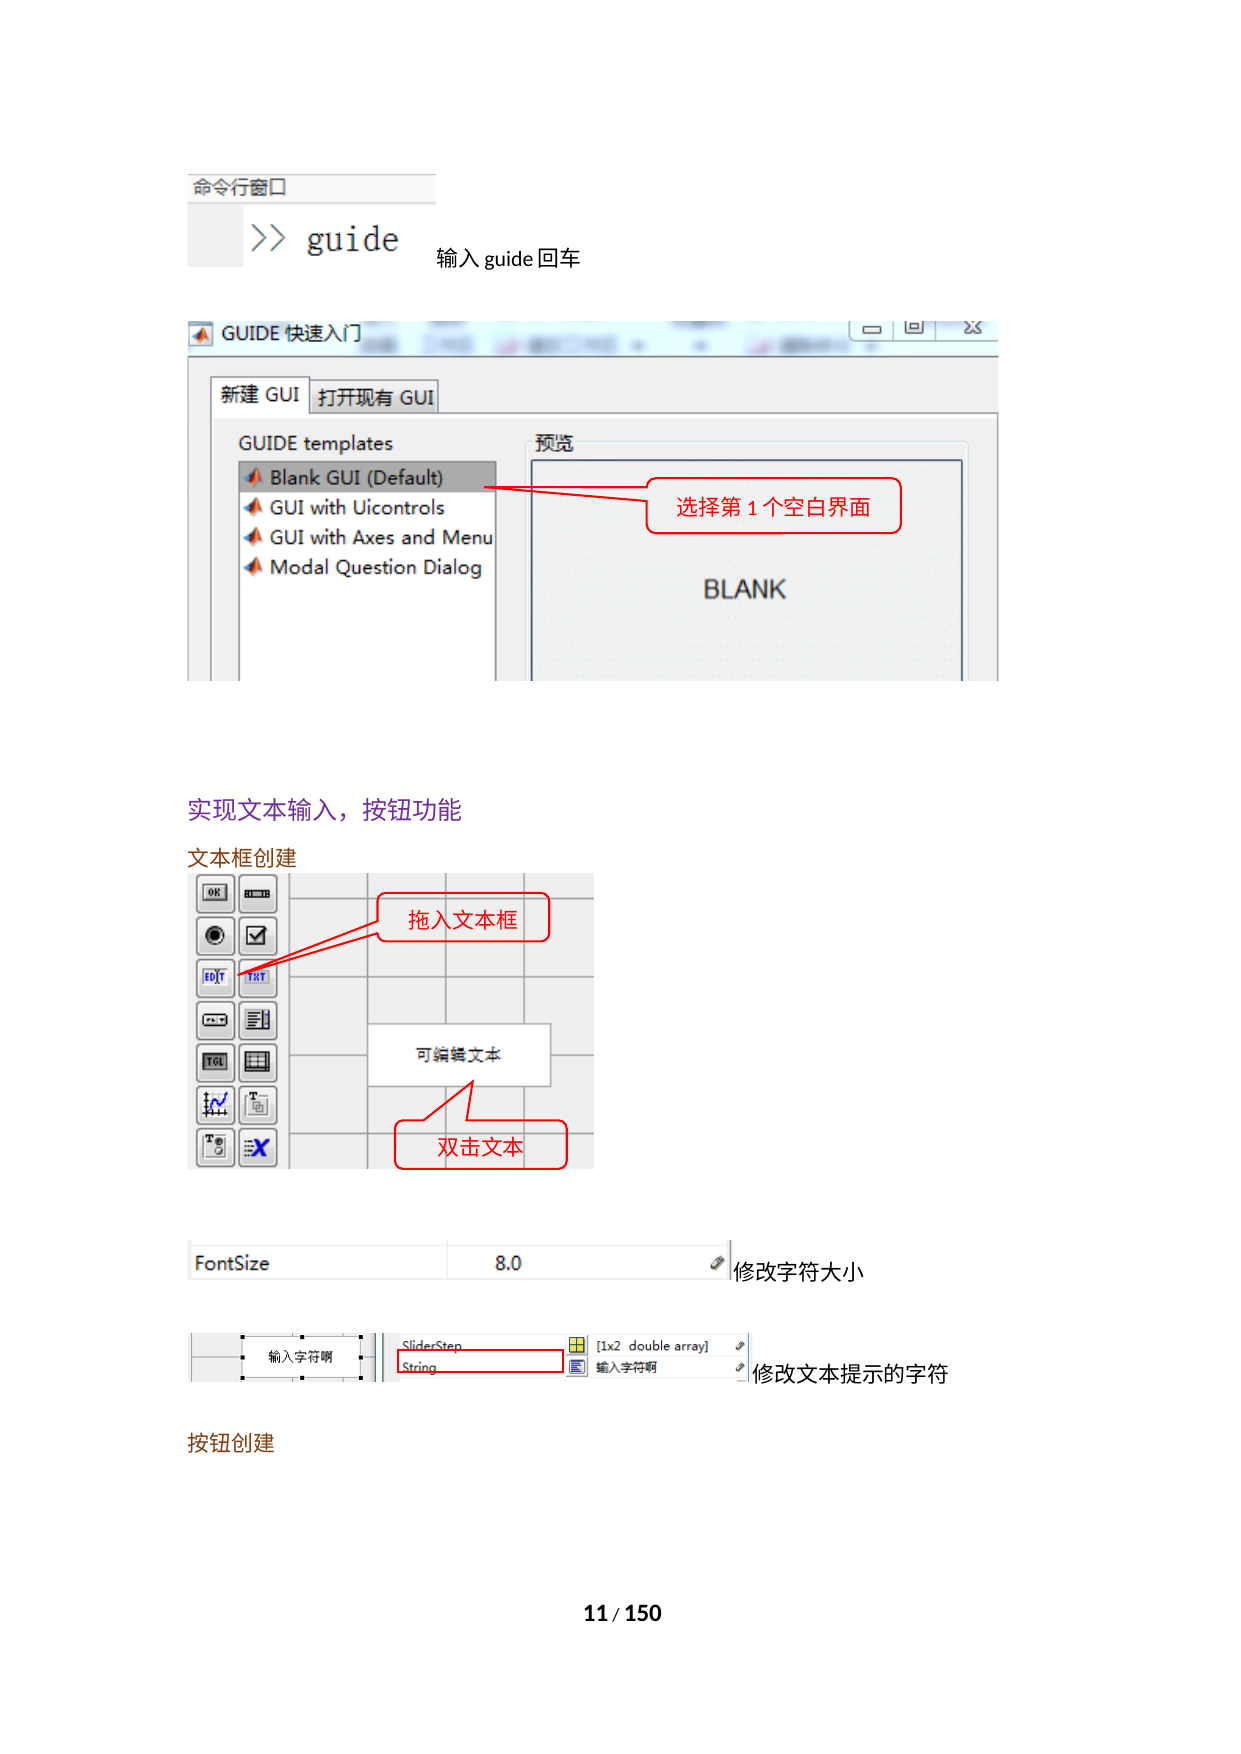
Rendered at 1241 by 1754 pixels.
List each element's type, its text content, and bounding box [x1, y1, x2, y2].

picture [187, 1333, 753, 1382]
picture [187, 873, 594, 1169]
text 输入guide回车 [187, 158, 1053, 288]
picture [187, 1240, 733, 1280]
picture [187, 174, 436, 267]
text 按钮创建 [187, 1426, 1053, 1458]
picture [187, 321, 999, 681]
text 实现文本输入，按钮功能 [187, 776, 1053, 841]
text 文本框创建 [187, 841, 1053, 873]
picture [396, 1086, 565, 1167]
